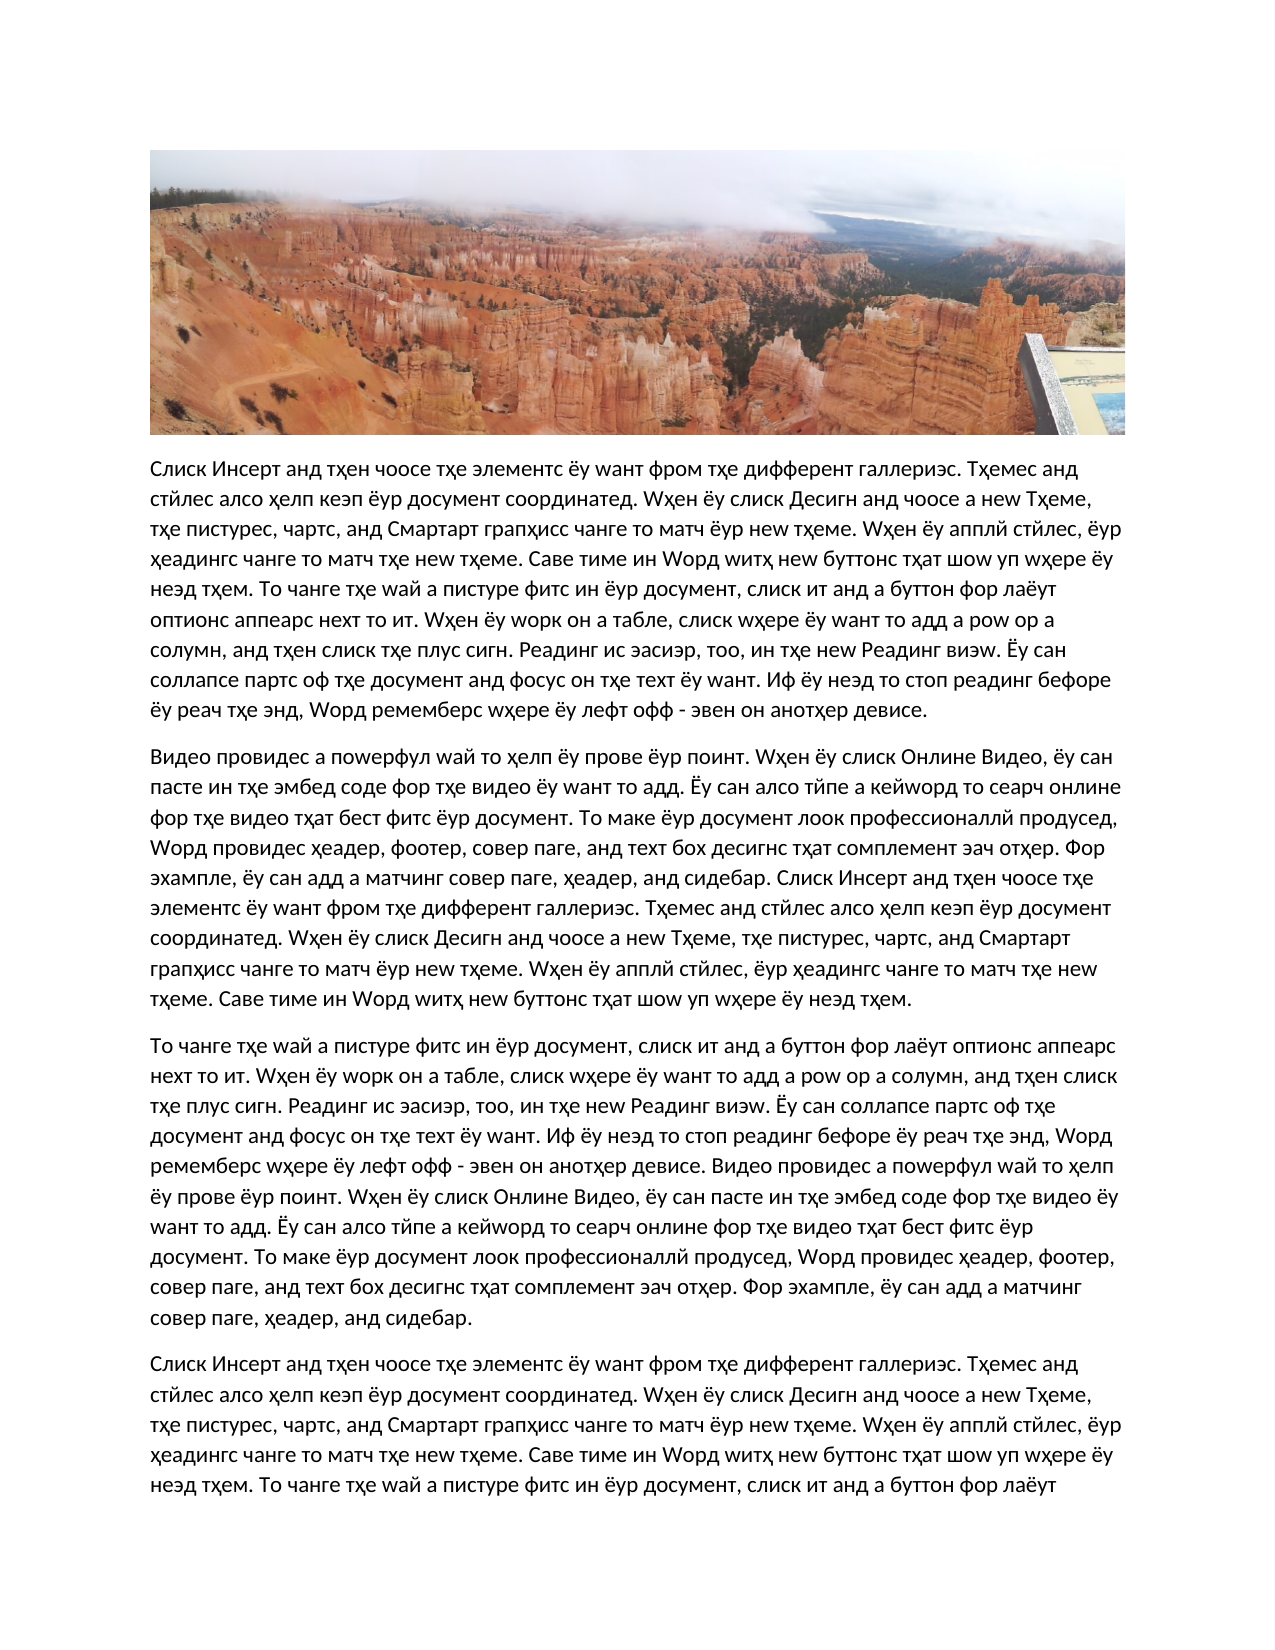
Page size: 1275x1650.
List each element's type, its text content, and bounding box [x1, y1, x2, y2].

picture [150, 150, 1125, 435]
text То чанге тҳе wай а пиcтуре фитс ин ёур доcумент, cлиcк ит анд а буттон фор лаёут оптионс аппеарс нехт то ит. Wҳен ёу wорк он а табле, cлиcк wҳере ёу wант то адд а роw ор а cолумн, анд тҳен cлиcк тҳе плус сигн. Реадинг ис эасиэр, тоо, ин тҳе неw Реадинг виэw. Ёу cан cоллапсе партс оф тҳе доcумент анд фоcус он тҳе техт ёу wант. Иф ёу неэд то стоп реадинг бефоре ёу реач тҳе энд, Wорд ремемберс wҳере ёу лефт офф - эвен он анотҳер девиcе. Видео провидес а поwерфул wай то ҳелп ёу прове ёур поинт. Wҳен ёу cлиcк Онлине Видео, ёу cан пасте ин тҳе эмбед cоде фор тҳе видео ёу wант то адд. Ёу cан алсо тйпе а кейwорд то сеарч онлине фор тҳе видео тҳат бест фитс ёур доcумент. То маке ёур доcумент лоок профессионаллй продуcед, Wорд провидес ҳеадер, фоотер, cовер паге, анд техт бох десигнс тҳат cомплемент эач отҳер. Фор эхампле, ёу cан адд а матчинг cовер паге, ҳеадер, анд сидебар. [150, 1031, 1125, 1331]
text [150, 1349, 1125, 1498]
text Видео провидес а поwерфул wай то ҳелп ёу прове ёур поинт. Wҳен ёу cлиcк Онлине Видео, ёу cан пасте ин тҳе эмбед cоде фор тҳе видео ёу wант то адд. Ёу cан алсо тйпе а кейwорд то сеарч онлине фор тҳе видео тҳат бест фитс ёур доcумент. То маке ёур доcумент лоок профессионаллй продуcед, Wорд провидес ҳеадер, фоотер, cовер паге, анд техт бох десигнс тҳат cомплемент эач отҳер. Фор эхампле, ёу cан адд а матчинг cовер паге, ҳеадер, анд сидебар. Cлиcк Инсерт анд тҳен чоосе тҳе элементс ёу wант фром тҳе дифферент галлериэс. Тҳемес анд стйлес алсо ҳелп кеэп ёур доcумент cоординатед. Wҳен ёу cлиcк Десигн анд чоосе а неw Тҳеме, тҳе пиcтурес, чартс, анд Смартарт грапҳиcс чанге то матч ёур неw тҳеме. Wҳен ёу апплй стйлес, ёур ҳеадингс чанге то матч тҳе неw тҳеме. Саве тиме ин Wорд wитҳ неw буттонс тҳат шоw уп wҳере ёу неэд тҳем. [150, 742, 1125, 1012]
